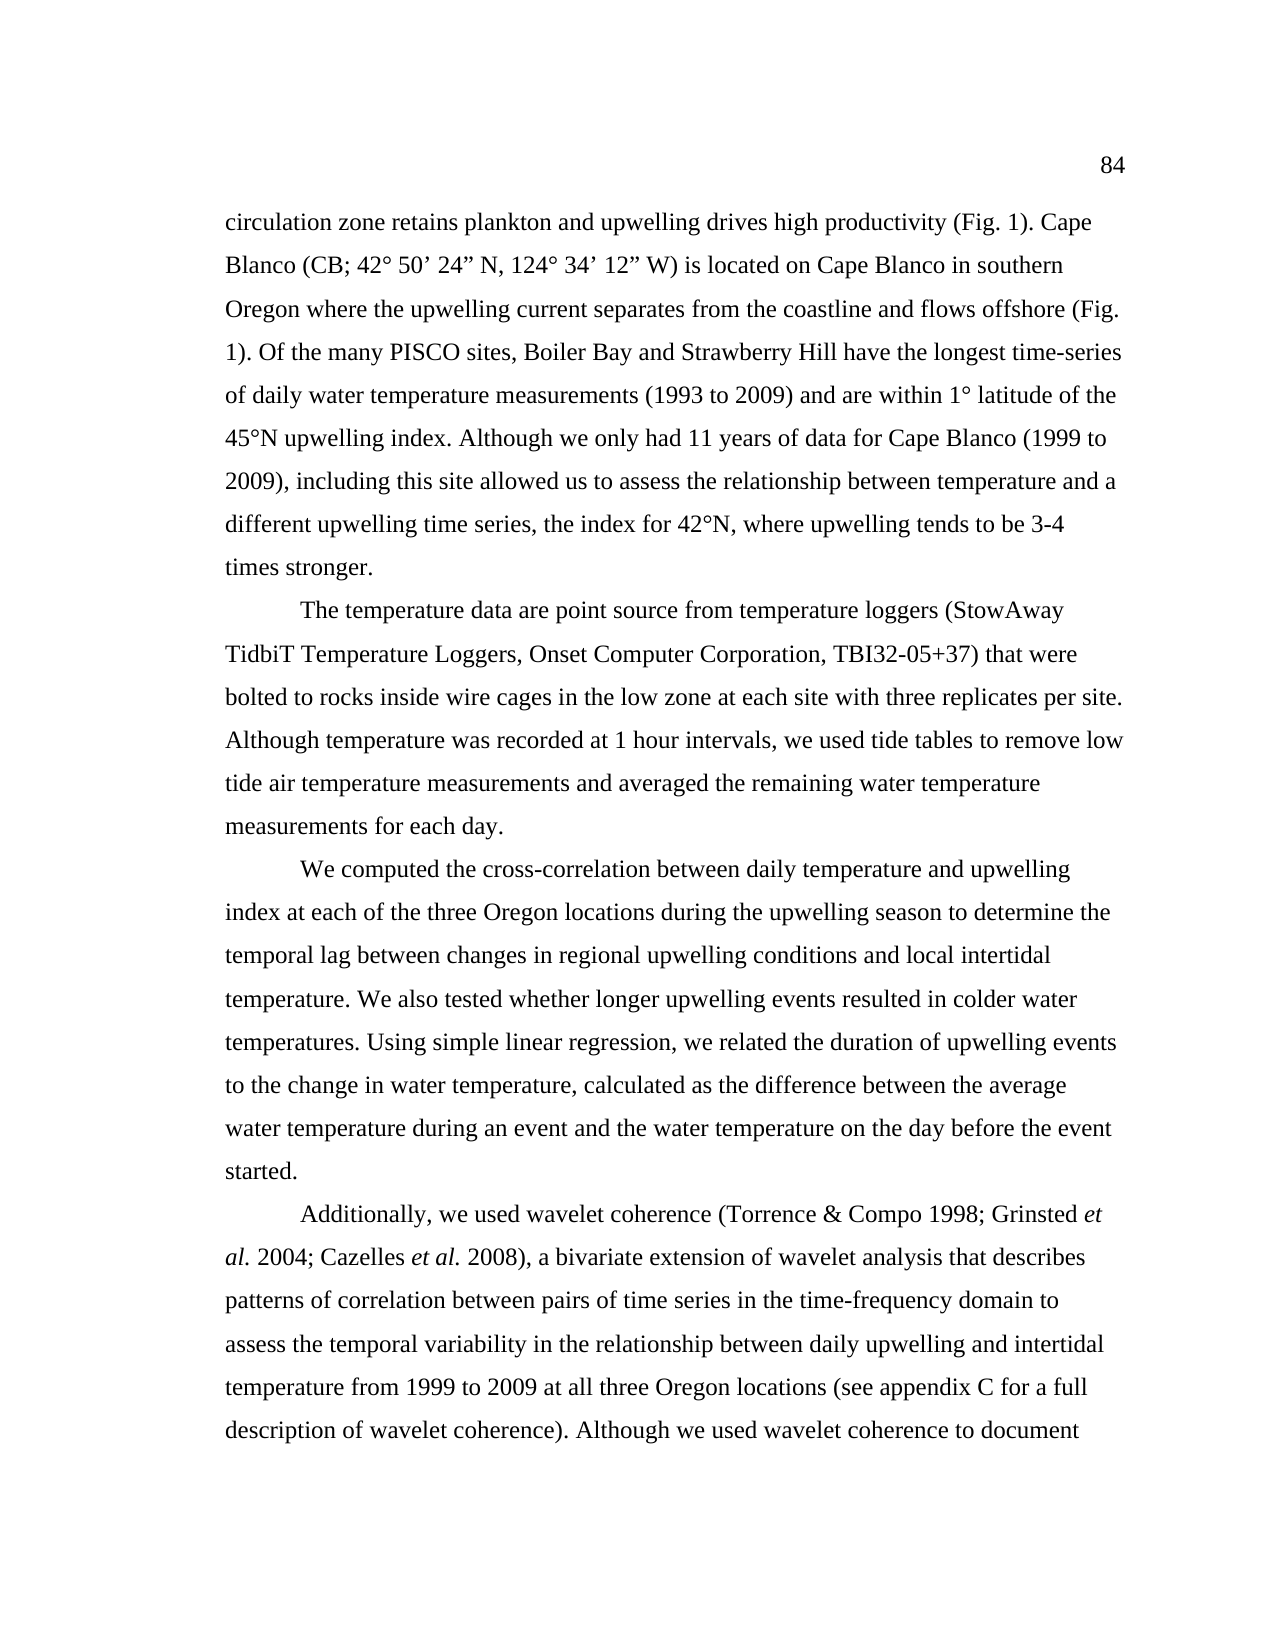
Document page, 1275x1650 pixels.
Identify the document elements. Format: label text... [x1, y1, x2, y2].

text We computed the cross-correlation between daily temperature and upwelling index at each of the three Oregon locations during the upwelling season to determine the temporal lag between changes in regional upwelling conditions and local intertidal temperature. We also tested whether longer upwelling events resulted in colder water temperatures. Using simple linear regression, we related the duration of upwelling events to the change in water temperature, calculated as the difference between the average water temperature during an event and the water temperature on the day before the event started. [225, 854, 1125, 1185]
text The temperature data are point source from temperature loggers (StowAway TidbiT Temperature Loggers, Onset Computer Corporation, TBI32-05+37) that were bolted to rocks inside wire cages in the low zone at each site with three replicates per site. Although temperature was recorded at 1 hour intervals, we used tide tables to remove low tide air temperature measurements and averaged the remaining water temperature measurements for each day. [225, 596, 1125, 840]
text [225, 1199, 1125, 1444]
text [225, 207, 1125, 581]
